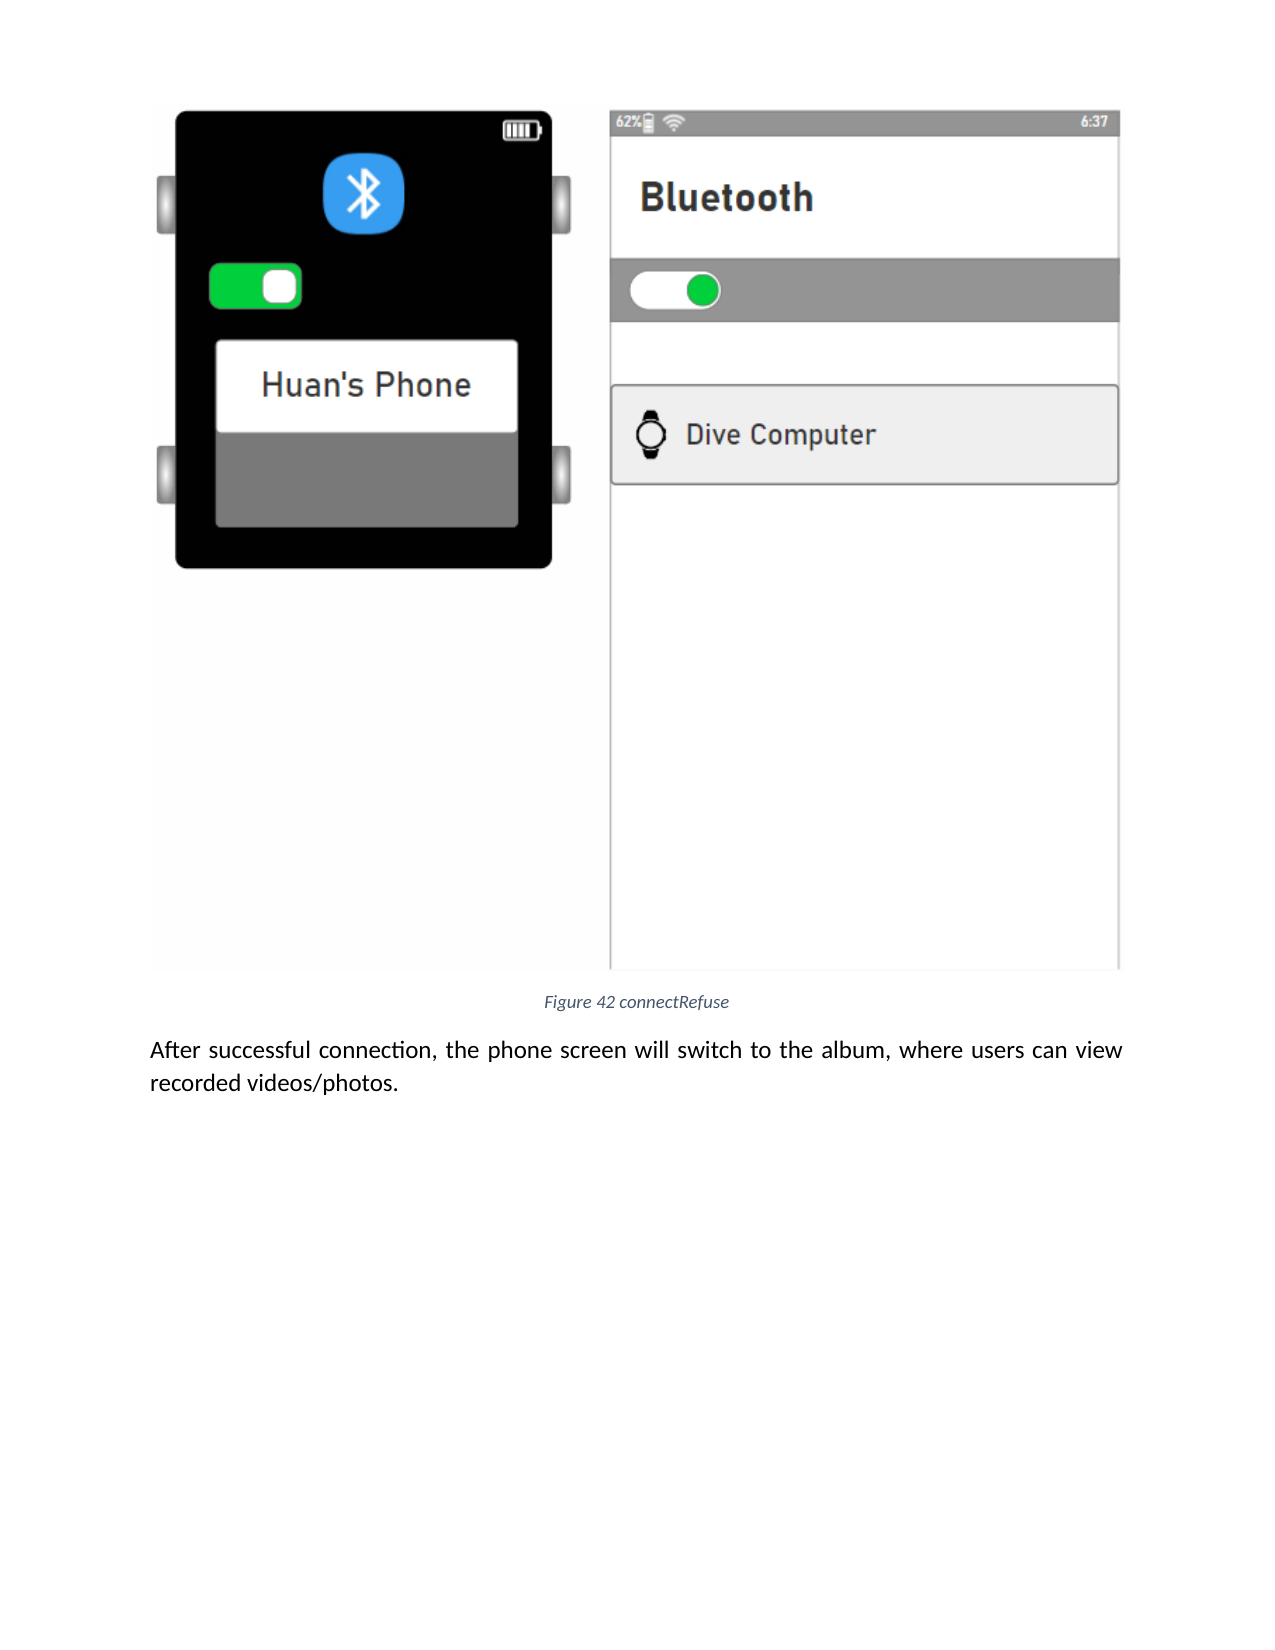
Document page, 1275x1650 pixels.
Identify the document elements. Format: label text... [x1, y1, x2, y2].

picture [150, 103, 1125, 972]
text After successful connection, the phone screen will switch to the album, where users can view recorded videos/photos. [150, 1034, 1125, 1098]
